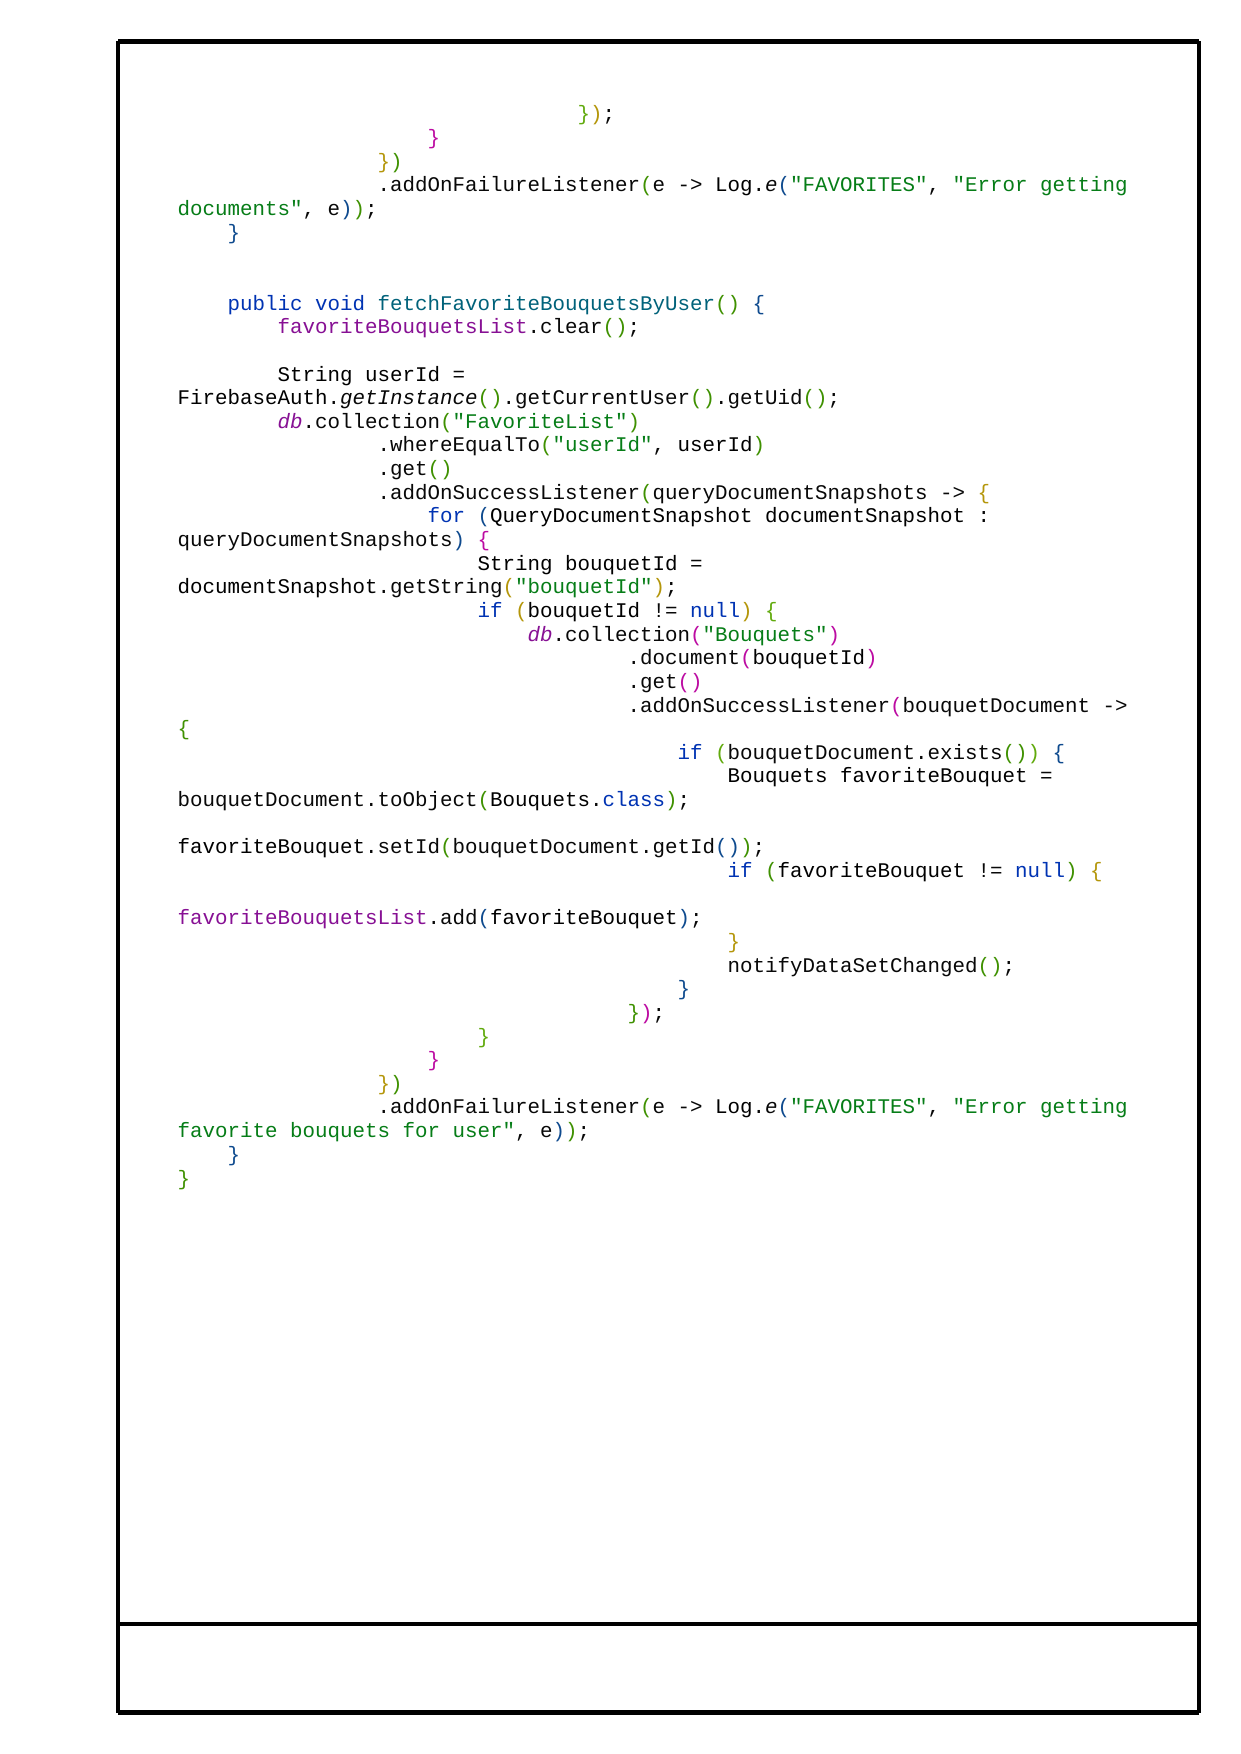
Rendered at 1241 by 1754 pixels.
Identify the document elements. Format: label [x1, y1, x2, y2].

text [177, 103, 1137, 1191]
